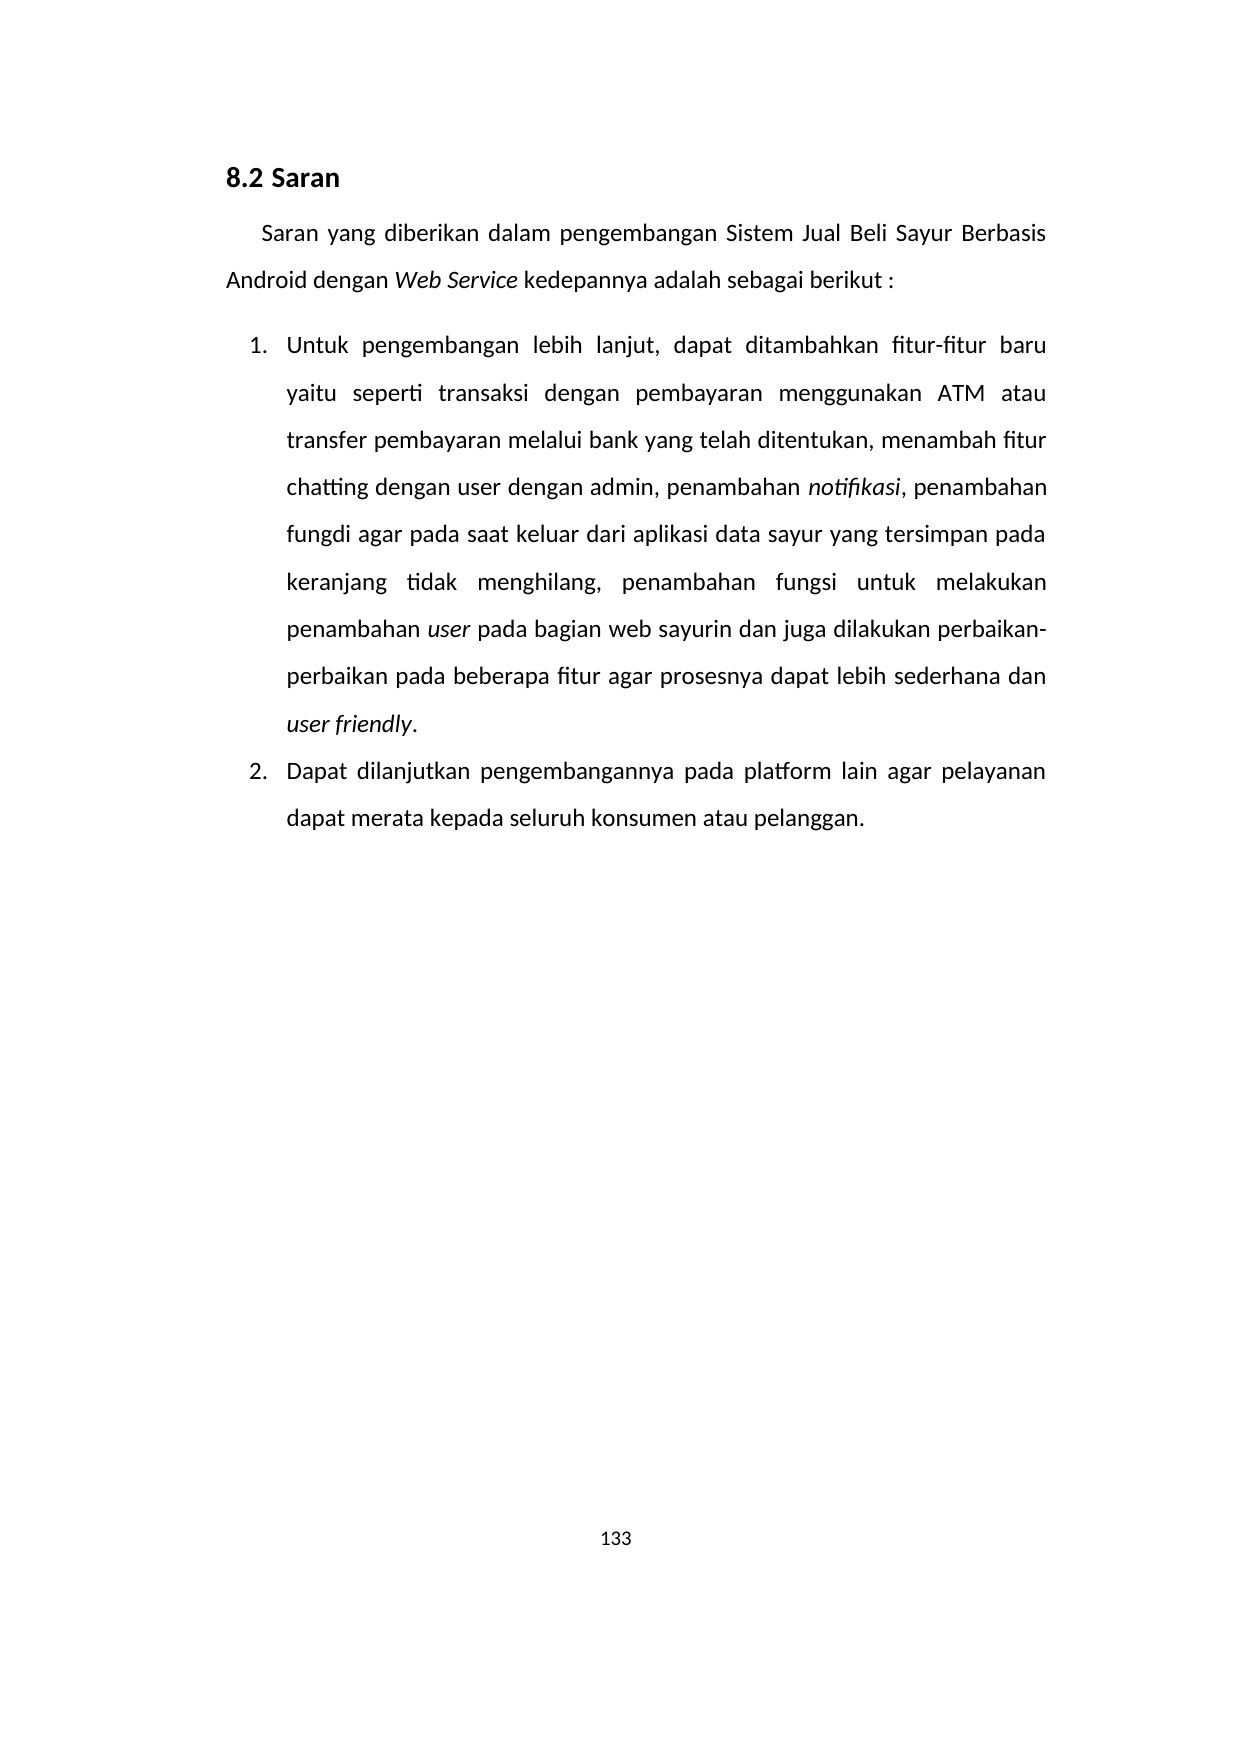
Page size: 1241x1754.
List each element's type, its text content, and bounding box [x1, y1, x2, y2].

list Dapat dilanjutkan pengembangannya pada platform lain agar pelayanan dapat merata kepada seluruh konsumen atau pelanggan. [249, 755, 1047, 833]
text Saran yang diberikan dalam pengembangan Sistem Jual Beli Sayur Berbasis Android dengan Web Service kedepannya adalah sebagai berikut : [226, 217, 1047, 295]
list Untuk pengembangan lebih lanjut, dapat ditambahkan fitur-fitur baru yaitu seperti transaksi dengan pembayaran menggunakan ATM atau transfer pembayaran melalui bank yang telah ditentukan, menambah fitur chatting dengan user dengan admin, penambahan notifikasi, penambahan fungdi agar pada saat keluar dari aplikasi data sayur yang tersimpan pada keranjang tidak menghilang, penambahan fungsi untuk melakukan penambahan user pada bagian web sayurin dan juga dilakukan perbaikan-perbaikan pada beberapa fitur agar prosesnya dapat lebih sederhana dan user friendly. [249, 329, 1047, 738]
subtitle 8.2 Saran [226, 159, 1092, 195]
